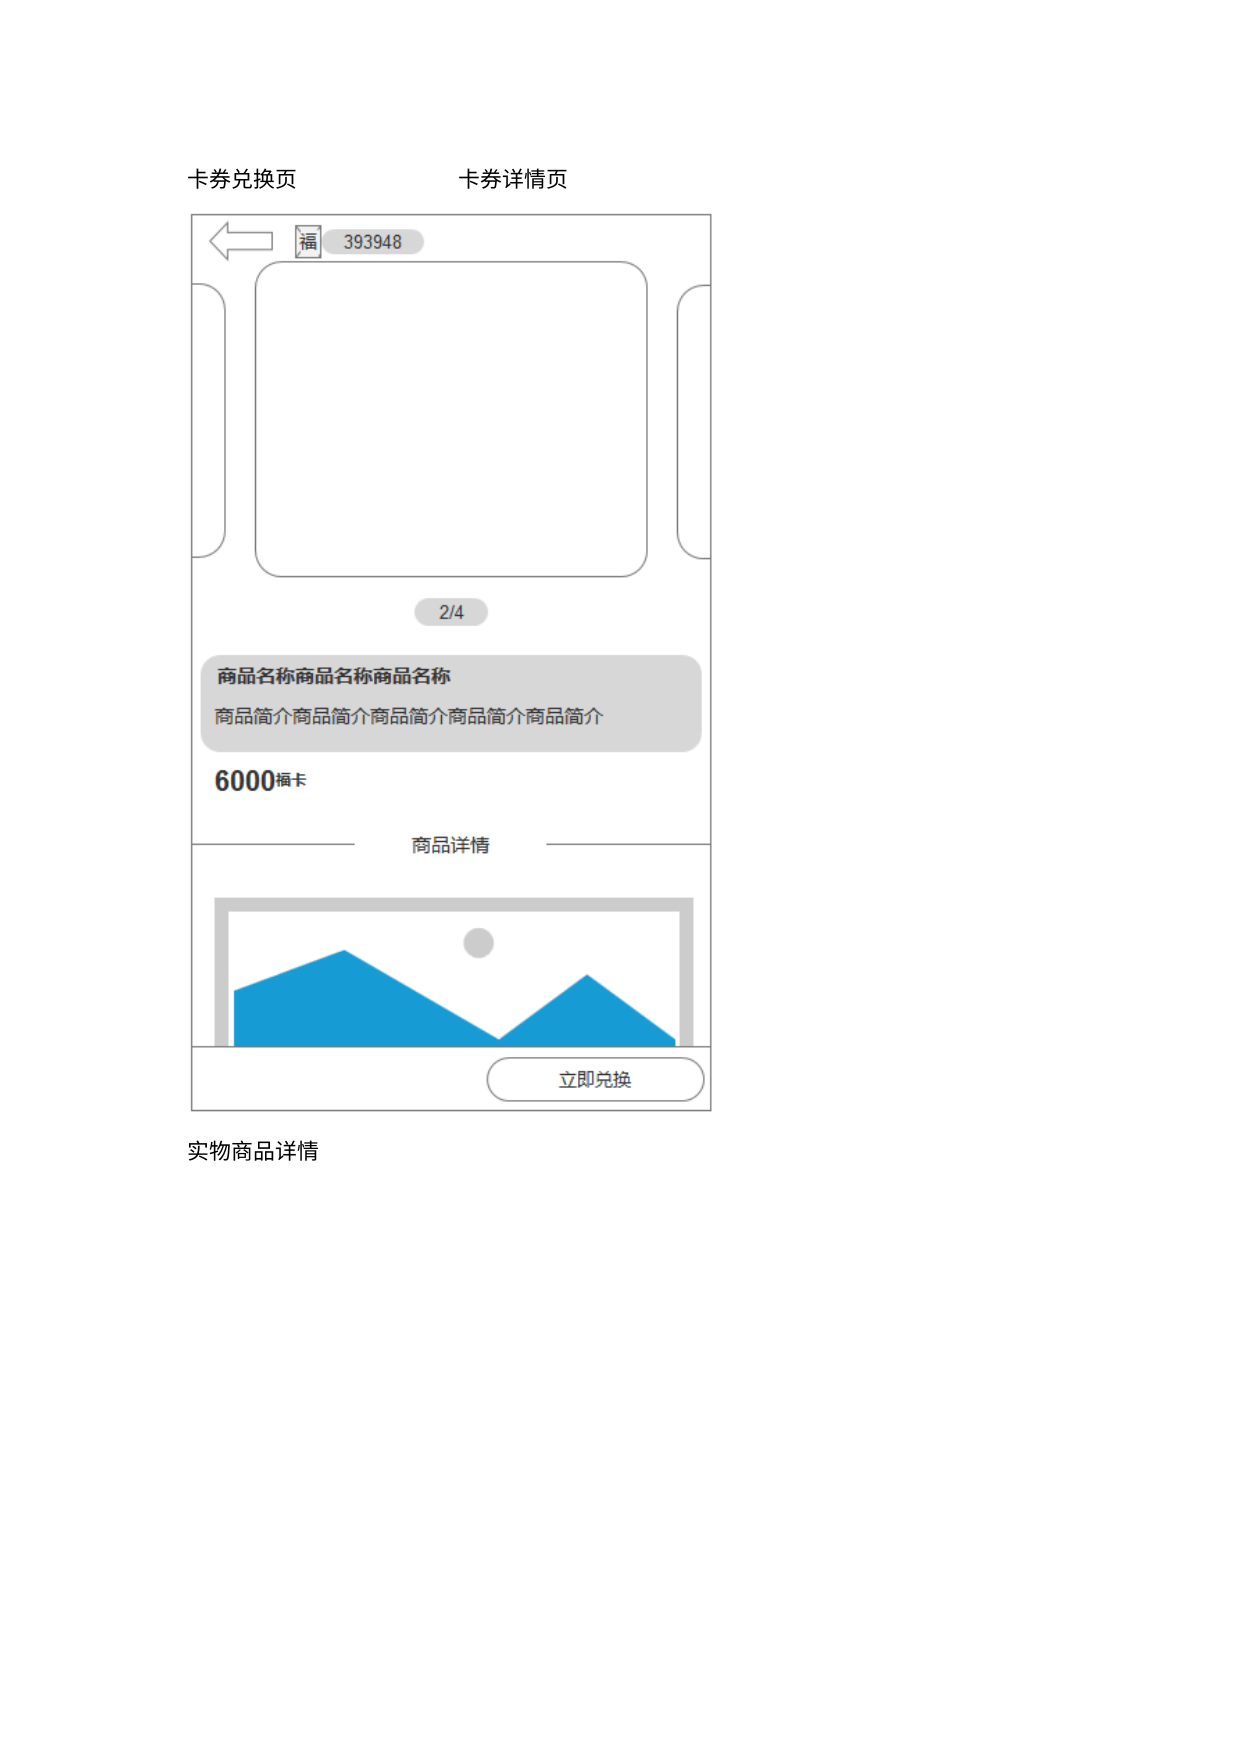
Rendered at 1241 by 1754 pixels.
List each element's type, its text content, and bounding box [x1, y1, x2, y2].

list 卡券兑换页 卡券详情页 [187, 162, 1053, 194]
picture [187, 210, 720, 1117]
list 实物商品详情 [187, 1134, 1053, 1166]
